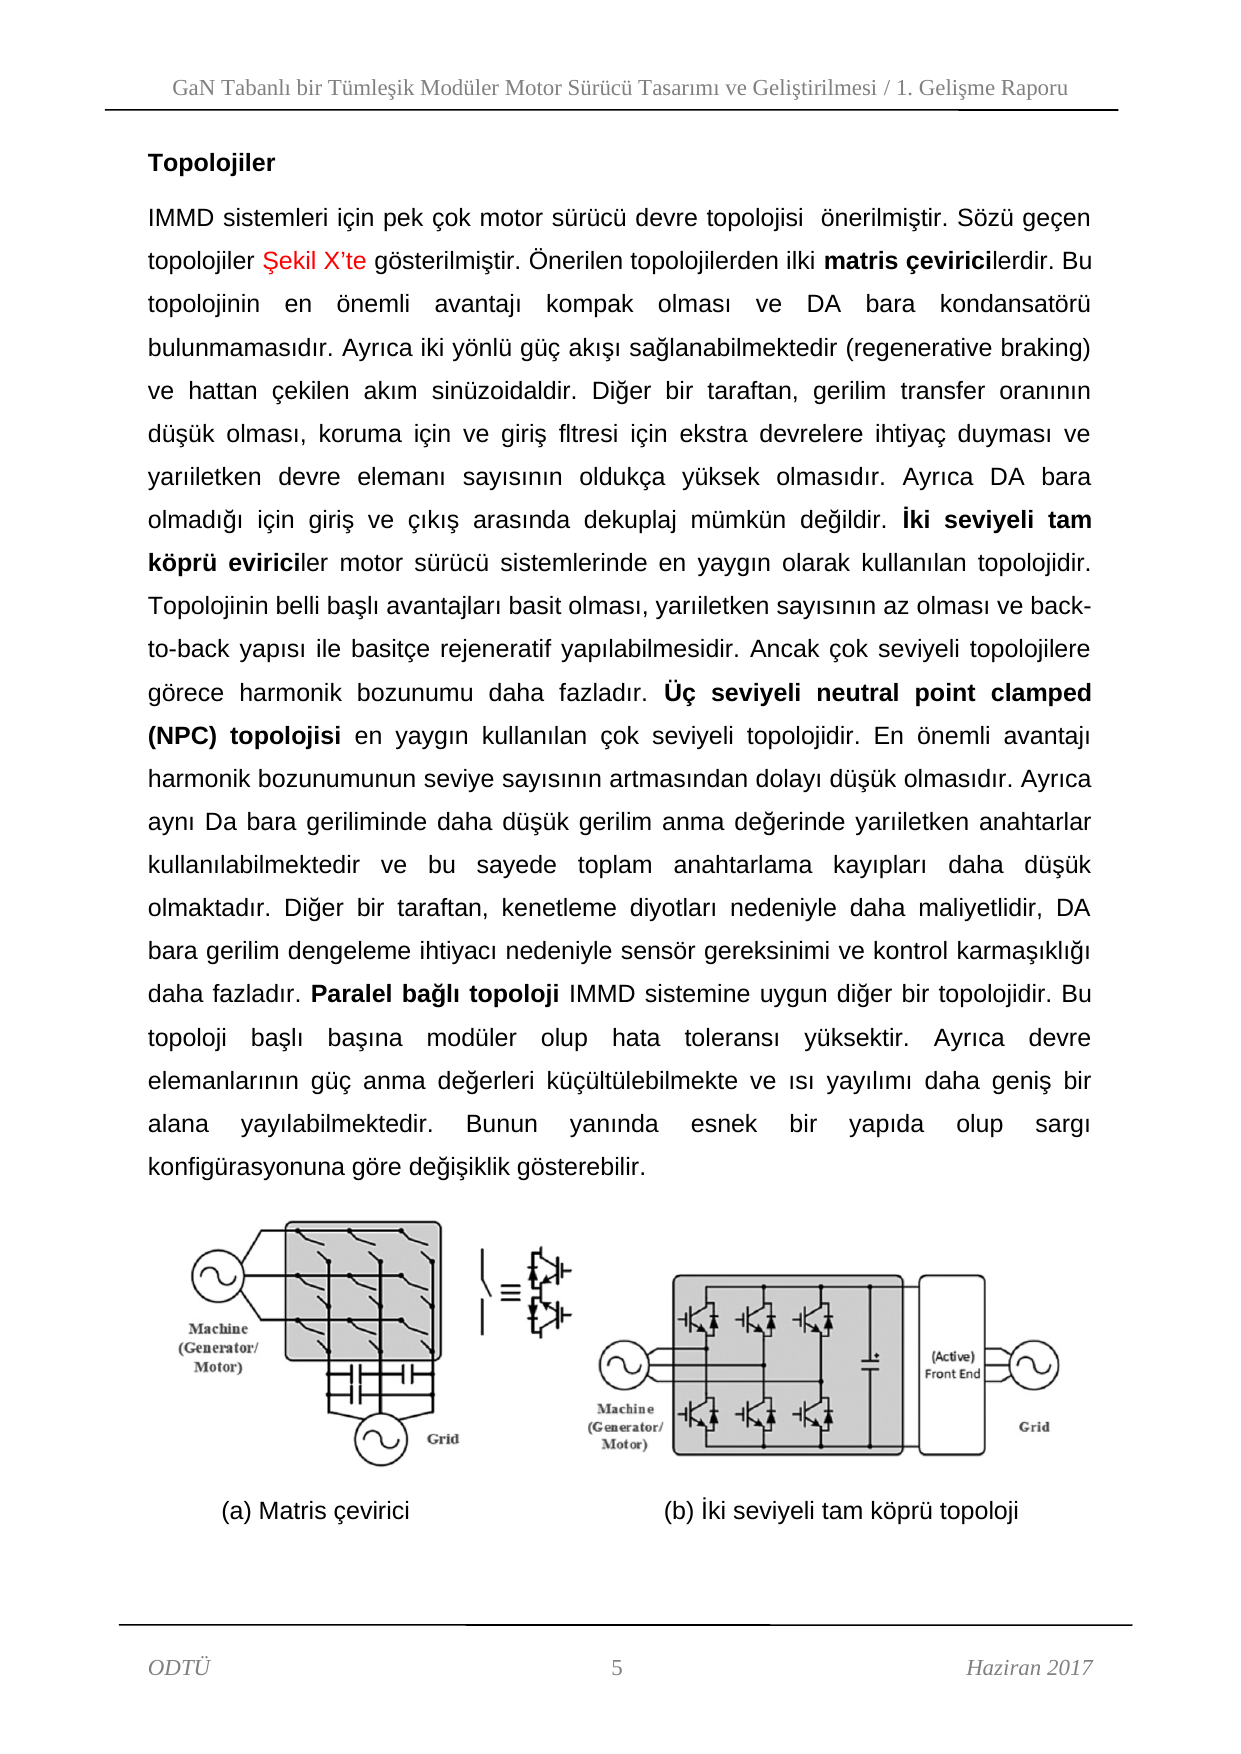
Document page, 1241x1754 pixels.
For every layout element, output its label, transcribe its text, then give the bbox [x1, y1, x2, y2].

text (a) Matris çevirici (b) İki seviyeli tam köprü topoloji [148, 1496, 1093, 1524]
picture [174, 1207, 1067, 1470]
text IMMD sistemleri için pek çok motor sürücü devre topolojisi önerilmiştir. Sözü geçen topolojiler Şekil X’te gösterilmiştir. Önerilen topolojilerden ilki matris çeviricilerdir. Bu topolojinin en önemli avantajı kompak olması ve DA bara kondansatörü bulunmamasıdır. Ayrıca iki yönlü güç akışı sağlanabilmektedir (regenerative braking) ve hattan çekilen akım sinüzoidaldir. Diğer bir taraftan, gerilim transfer oranının düşük olması, koruma için ve giriş fltresi için ekstra devrelere ihtiyaç duyması ve yarıiletken devre elemanı sayısının oldukça yüksek olmasıdır. Ayrıca DA bara olmadığı için giriş ve çıkış arasında dekuplaj mümkün değildir. İki seviyeli tam köprü eviriciler motor sürücü sistemlerinde en yaygın olarak kullanılan topolojidir. Topolojinin belli başlı avantajları basit olması, yarıiletken sayısının az olması ve back-to-back yapısı ile basitçe rejeneratif yapılabilmesidir. Ancak çok seviyeli topolojilere görece harmonik bozunumu daha fazladır. Üç seviyeli neutral point clamped (NPC) topolojisi en yaygın kullanılan çok seviyeli topolojidir. En önemli avantajı harmonik bozunumunun seviye sayısının artmasından dolayı düşük olmasıdır. Ayrıca aynı Da bara geriliminde daha düşük gerilim anma değerinde yarıiletken anahtarlar kullanılabilmektedir ve bu sayede toplam anahtarlama kayıpları daha düşük olmaktadır. Diğer bir taraftan, kenetleme diyotları nedeniyle daha maliyetlidir, DA bara gerilim dengeleme ihtiyacı nedeniyle sensör gereksinimi ve kontrol karmaşıklığı daha fazladır. Paralel bağlı topoloji IMMD sistemine uygun diğer bir topolojidir. Bu topoloji başlı başına modüler olup hata toleransı yüksektir. Ayrıca devre elemanlarının güç anma değerleri küçültülebilmekte ve ısı yayılımı daha geniş bir alana yayılabilmektedir. Bunun yanında esnek bir yapıda olup sargı konfigürasyonuna göre değişiklik gösterebilir. [148, 203, 1093, 1181]
text Topolojiler [148, 148, 1093, 176]
